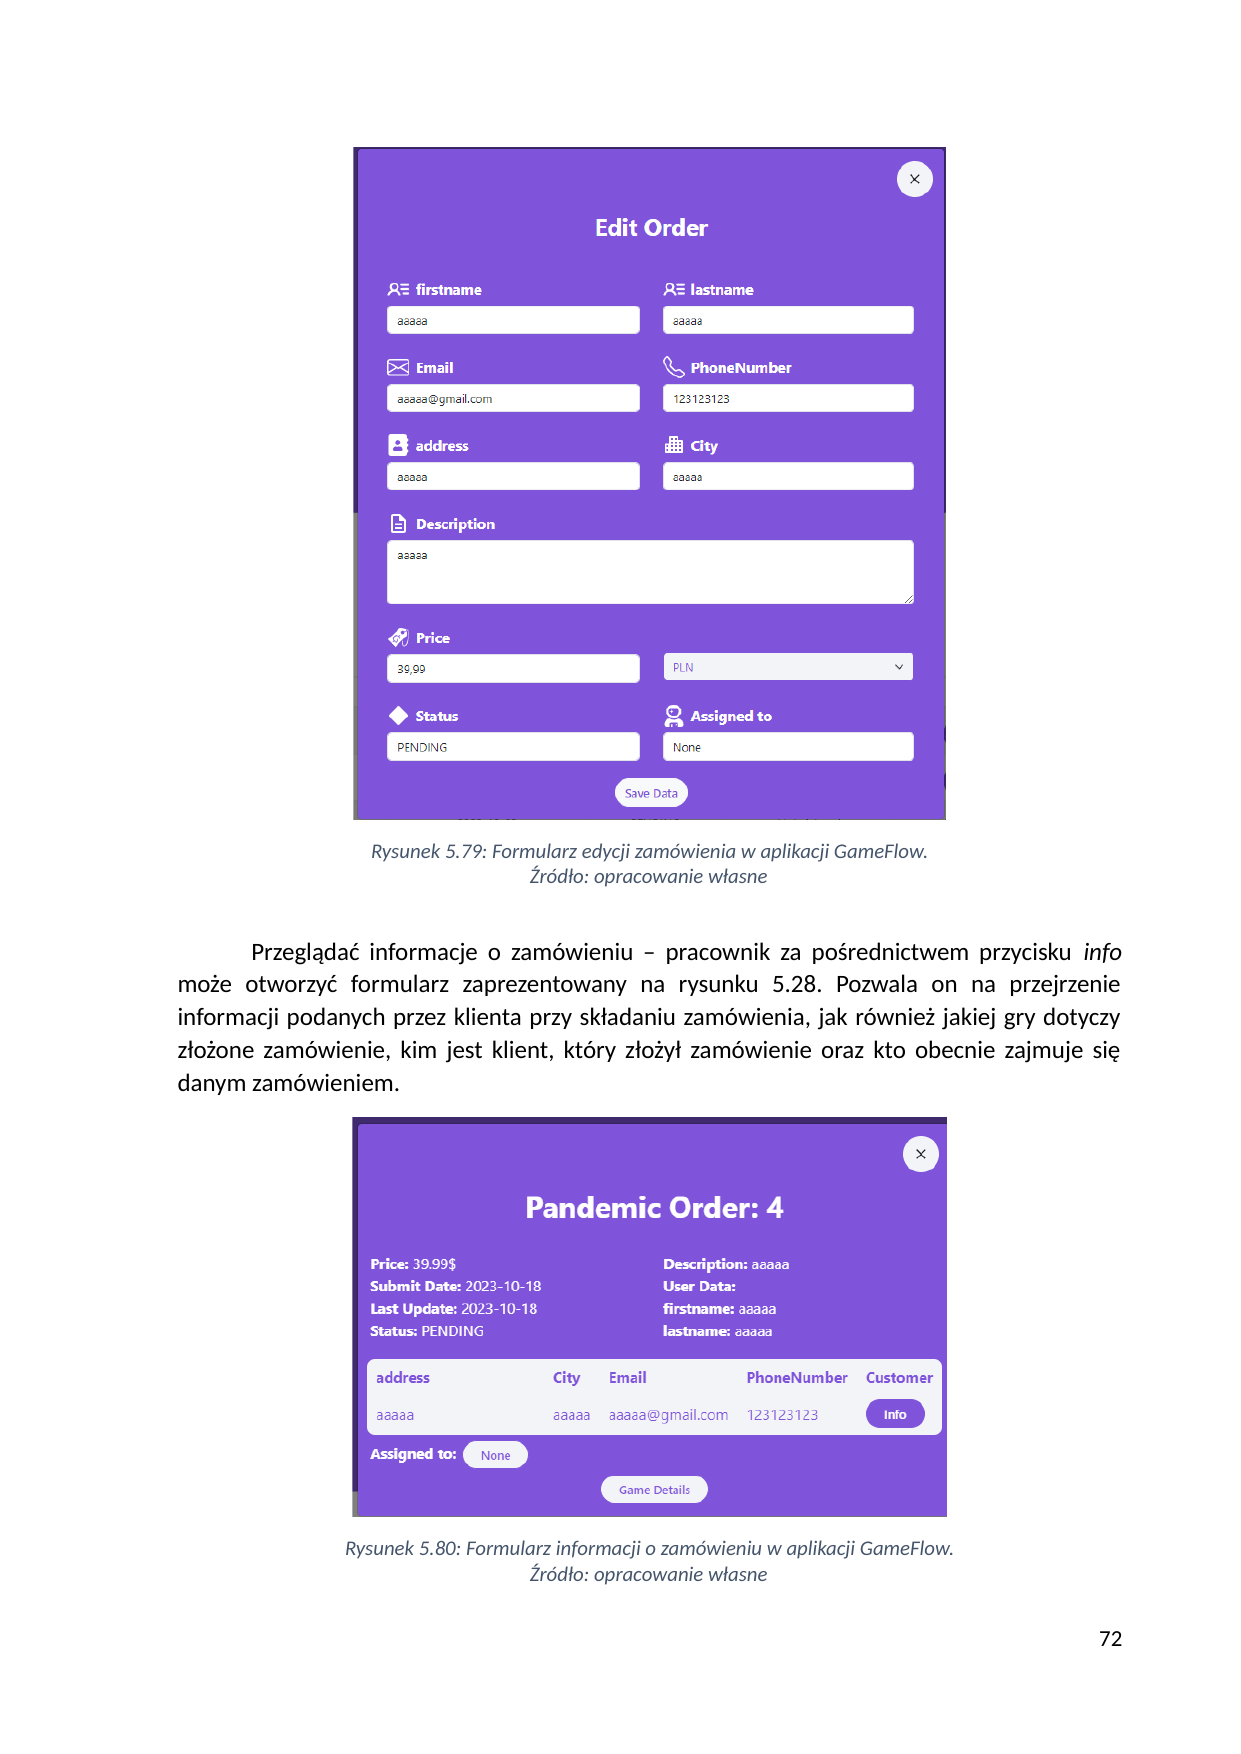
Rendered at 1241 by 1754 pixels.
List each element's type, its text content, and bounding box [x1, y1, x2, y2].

text Źródło: opracowanie własne [177, 1561, 1122, 1586]
picture [352, 1117, 947, 1517]
picture [353, 147, 946, 820]
text Przeglądać informacje o zamówieniu – pracownik za pośrednictwem przycisku info może otworzyć formularz zaprezentowany na rysunku 5.28. Pozwala on na przejrzenie informacji podanych przez klienta przy składaniu zamówienia, jak również jakiej gry dotyczy złożone zamówienie, kim jest klient, który złożył zamówienie oraz kto obecnie zajmuje się danym zamówieniem. [177, 936, 1122, 1098]
text Źródło: opracowanie własne [177, 863, 1122, 889]
